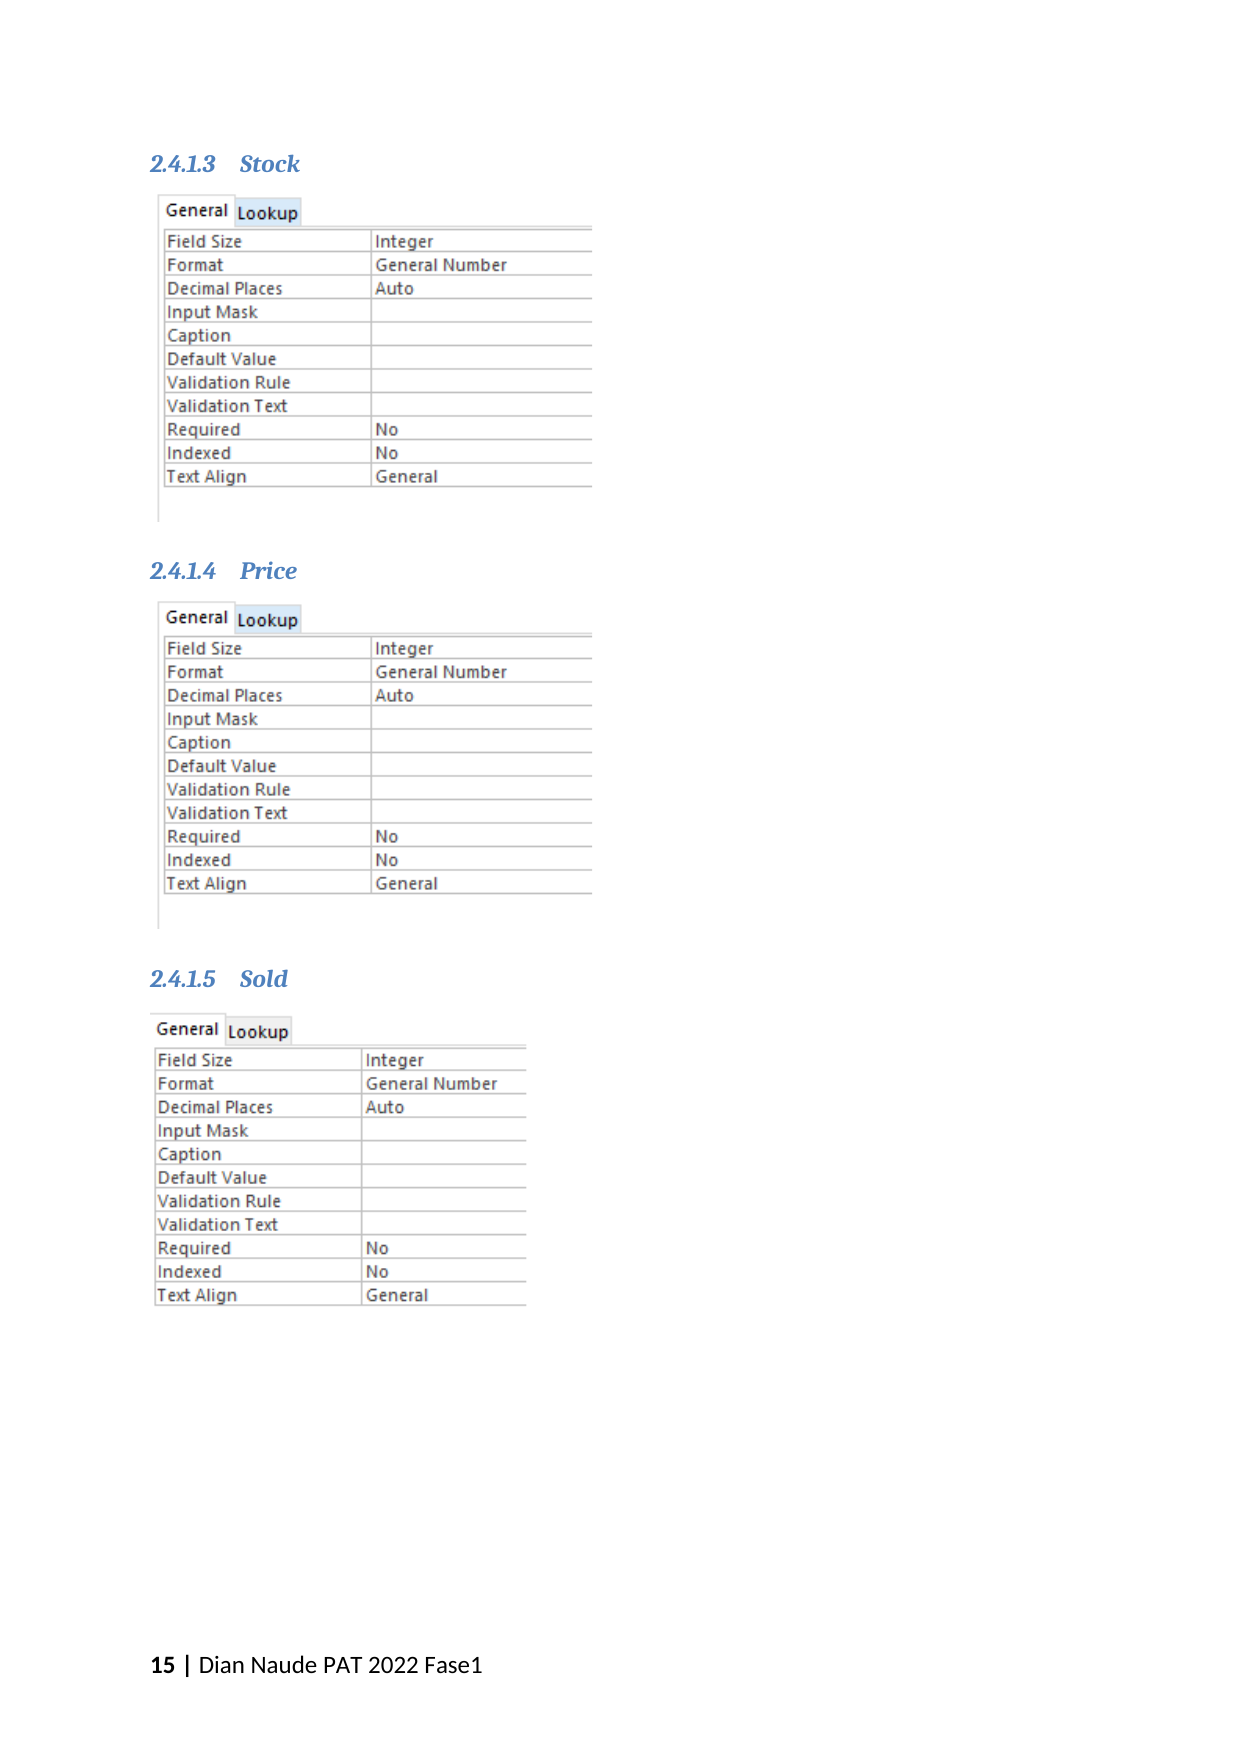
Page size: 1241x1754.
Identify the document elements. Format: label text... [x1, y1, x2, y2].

subtitle Sold [150, 964, 1090, 993]
picture [150, 600, 593, 929]
subtitle Stock [150, 150, 1090, 179]
picture [150, 1007, 527, 1325]
picture [150, 193, 593, 522]
subtitle Price [150, 557, 1090, 586]
